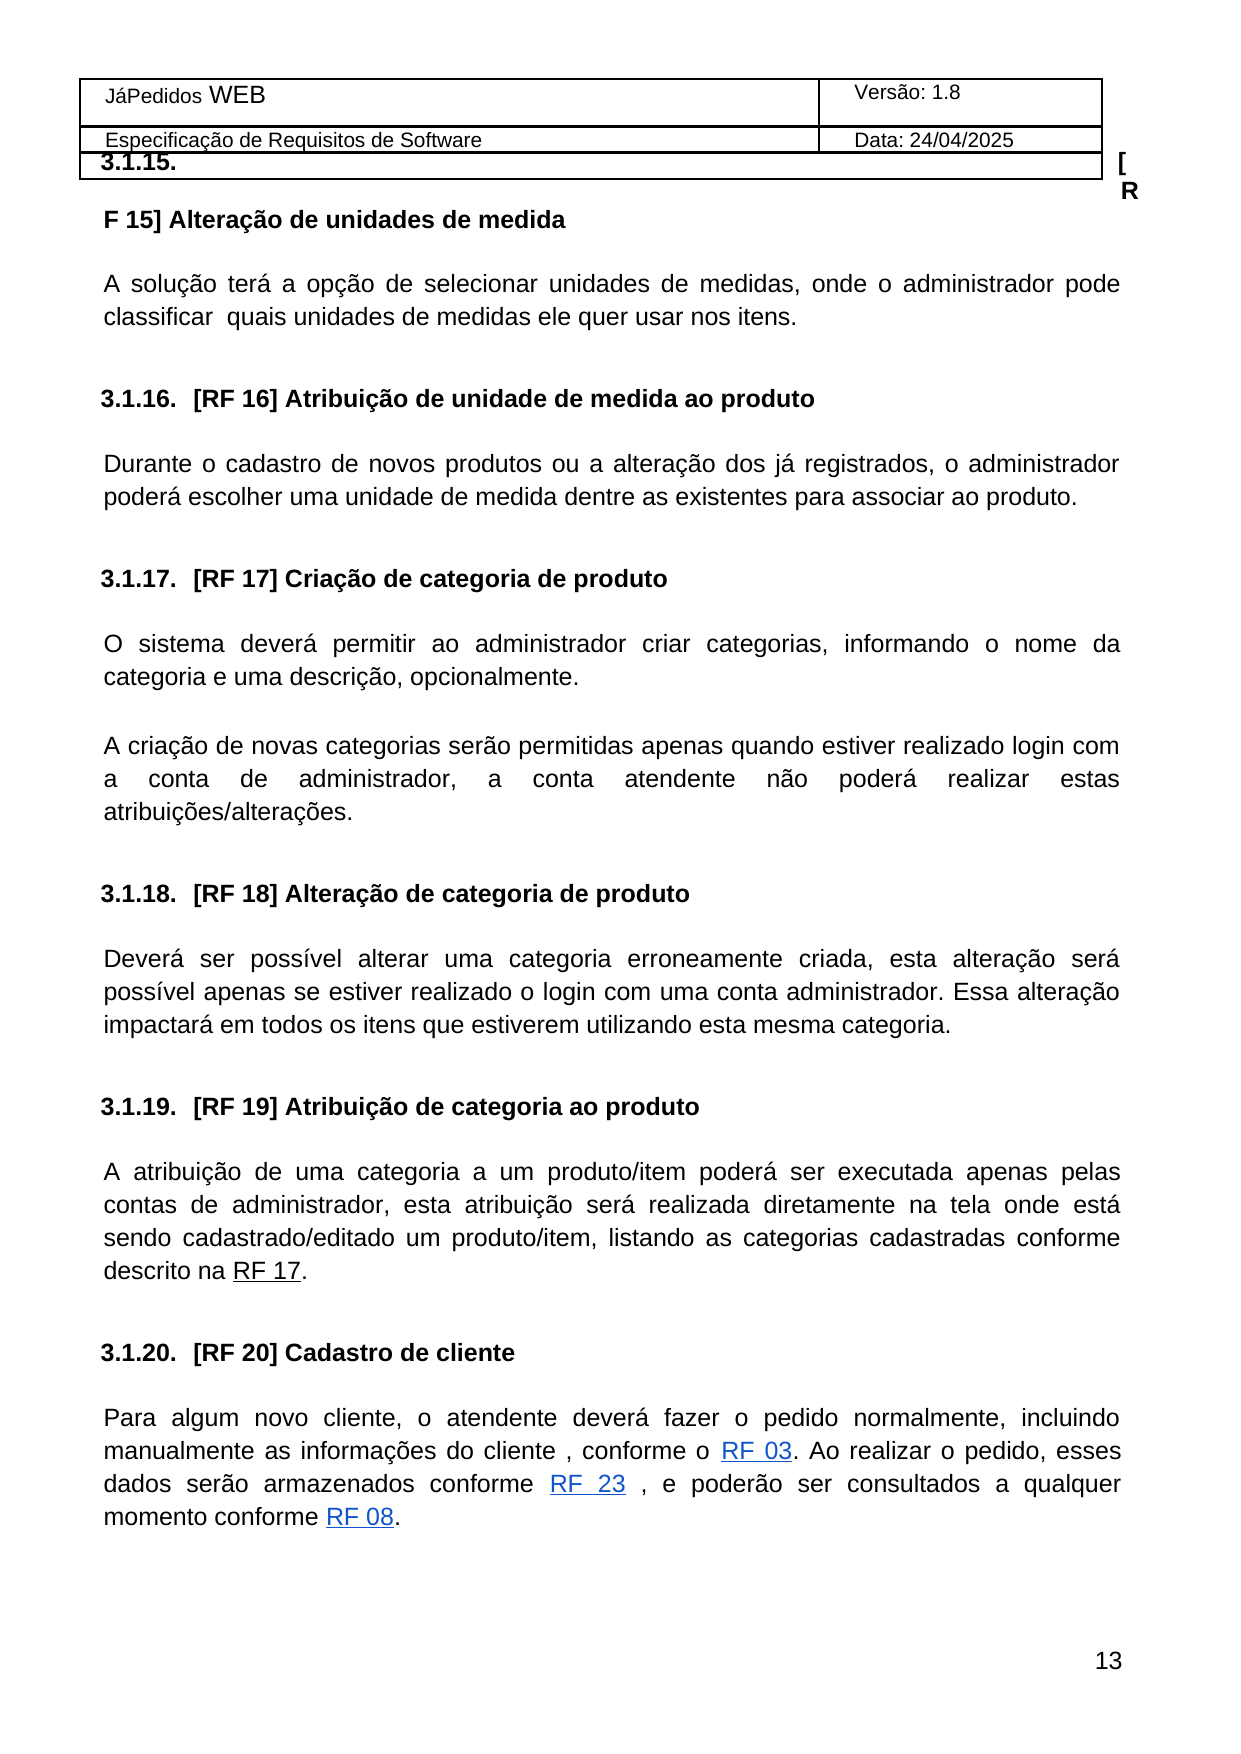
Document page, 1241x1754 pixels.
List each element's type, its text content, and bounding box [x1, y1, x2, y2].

subtitle [RF 17] Criação de categoria de produto [103, 564, 1122, 593]
subtitle [RF 16] Atribuição de unidade de medida ao produto [103, 384, 1122, 413]
subtitle [RF 15] Alteração de unidades de medida [103, 147, 1122, 233]
text O sistema deverá permitir ao administrador criar categorias, informando o nome da categoria e uma descrição, opcionalmente. [103, 629, 1122, 691]
text Durante o cadastro de novos produtos ou a alteração dos já registrados, o administrador poderá escolher uma unidade de medida dentre as existentes para associar ao produto. [103, 449, 1122, 511]
text A criação de novas categorias serão permitidas apenas quando estiver realizado login com a conta de administrador, a conta atendente não poderá realizar estas atribuições/alterações. [103, 731, 1122, 826]
text Deverá ser possível alterar uma categoria erroneamente criada, esta alteração será possível apenas se estiver realizado o login com uma conta administrador. Essa alteração impactará em todos os itens que estiverem utilizando esta mesma categoria. [103, 944, 1122, 1039]
text A solução terá a opção de selecionar unidades de medidas, onde o administrador pode classificar quais unidades de medidas ele quer usar nos itens. [103, 269, 1122, 331]
text Para algum novo cliente, o atendente deverá fazer o pedido normalmente, incluindo manualmente as informações do cliente , conforme o RF 03. Ao realizar o pedido, esses dados serão armazenados conforme RF 23 , e poderão ser consultados a qualquer momento conforme RF 08. [103, 1403, 1122, 1531]
subtitle [RF 19] Atribuição de categoria ao produto [103, 1092, 1122, 1121]
subtitle [RF 20] Cadastro de cliente [103, 1338, 1122, 1367]
subtitle [RF 18] Alteração de categoria de produto [103, 879, 1122, 908]
text A atribuição de uma categoria a um produto/item poderá ser executada apenas pelas contas de administrador, esta atribuição será realizada diretamente na tela onde está sendo cadastrado/editado um produto/item, listando as categorias cadastradas conforme descrito na RF 17. [103, 1157, 1122, 1285]
